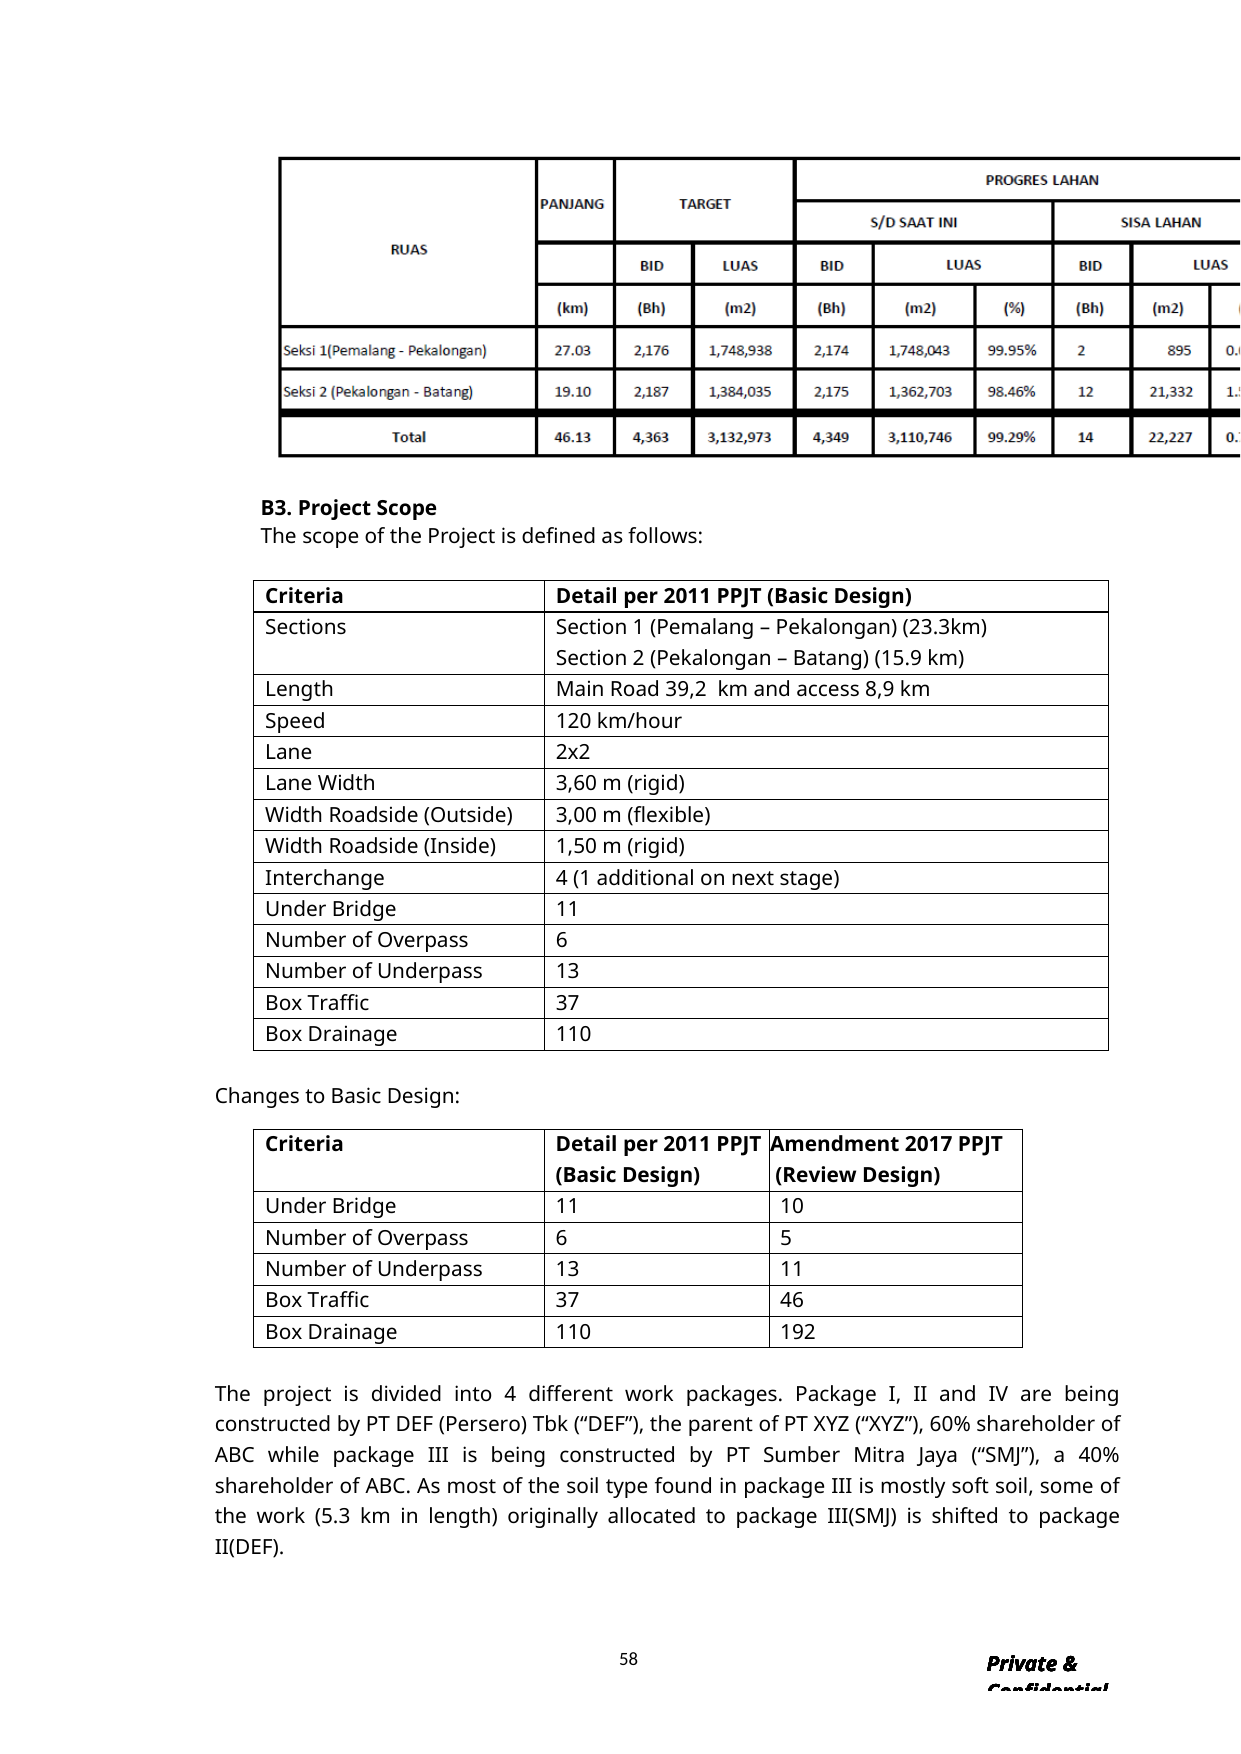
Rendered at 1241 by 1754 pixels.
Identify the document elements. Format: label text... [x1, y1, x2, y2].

table_header Amendment 2017 PPJT (Review Design) [770, 1130, 1022, 1191]
table_cell Number of Underpass [254, 957, 544, 987]
table_cell Width Roadside (Outside) [254, 800, 544, 830]
table_cell Main Road 39,2 km and access 8,9 km [545, 675, 1108, 705]
table_cell 5 [770, 1223, 1022, 1253]
table_cell 13 [545, 957, 1108, 987]
table_cell 1,50 m (rigid) [545, 831, 1108, 862]
table_cell 10 [770, 1192, 1022, 1222]
table_cell Box Traffic [254, 1286, 544, 1316]
table_cell Number of Underpass [254, 1254, 544, 1284]
table_cell Width Roadside (Inside) [254, 831, 544, 862]
picture [260, 147, 1241, 465]
table_cell Under Bridge [254, 1192, 544, 1222]
table_cell Box Drainage [254, 1317, 544, 1347]
text The project is divided into 4 different work packages. Package I, II and IV are being constructed by PT DEF (Persero) Tbk (“DEF”), the parent of PT XYZ (“XYZ”), 60% shareholder of ABC while package III is being constructed by PT Sumber Mitra Jaya (“SMJ”), a 40% shareholder of ABC. As most of the soil type found in package III is mostly soft soil, some of the work (5.3 km in length) originally allocated to package III(SMJ) is shifted to package II(DEF). [214, 1379, 1122, 1560]
table_cell 120 km/hour [545, 706, 1108, 736]
table_cell 4 (1 additional on next stage) [545, 863, 1108, 893]
table_cell Sections [254, 613, 544, 673]
table_cell Lane [254, 737, 544, 767]
table_cell 192 [770, 1317, 1022, 1347]
table_header Criteria [254, 1130, 544, 1191]
table_cell Section 1 (Pemalang – Pekalongan) (23.3km) Section 2 (Pekalongan – Batang) (15.9 km) [545, 613, 1108, 673]
table_cell Box Traffic [254, 988, 544, 1018]
table_cell Number of Overpass [254, 1223, 544, 1253]
table_cell Lane Width [254, 769, 544, 799]
table_header Criteria [254, 581, 544, 611]
table_header Detail per 2011 PPJT (Basic Design) [545, 581, 1108, 611]
table_cell Box Drainage [254, 1019, 544, 1050]
table_cell 37 [545, 1286, 769, 1316]
table_cell Speed [254, 706, 544, 736]
text Changes to Basic Design: [214, 1081, 1122, 1110]
table_cell 46 [770, 1286, 1022, 1316]
table_cell 11 [770, 1254, 1022, 1284]
list B3. Project Scope [260, 493, 1122, 521]
table_cell 3,00 m (flexible) [545, 800, 1108, 830]
table_cell Length [254, 675, 544, 705]
table_cell 2x2 [545, 737, 1108, 767]
table_cell 110 [545, 1317, 769, 1347]
table_cell 13 [545, 1254, 769, 1284]
table_cell 37 [545, 988, 1108, 1018]
table_cell 11 [545, 894, 1108, 924]
list The scope of the Project is defined as follows: [260, 521, 1122, 549]
table_cell 11 [545, 1192, 769, 1222]
table_cell 6 [545, 925, 1108, 956]
table_cell 6 [545, 1223, 769, 1253]
table_cell 3,60 m (rigid) [545, 769, 1108, 799]
table_cell Number of Overpass [254, 925, 544, 956]
table_cell Interchange [254, 863, 544, 893]
table_cell 110 [545, 1019, 1108, 1050]
table_cell Under Bridge [254, 894, 544, 924]
table_header Detail per 2011 PPJT (Basic Design) [545, 1130, 769, 1191]
